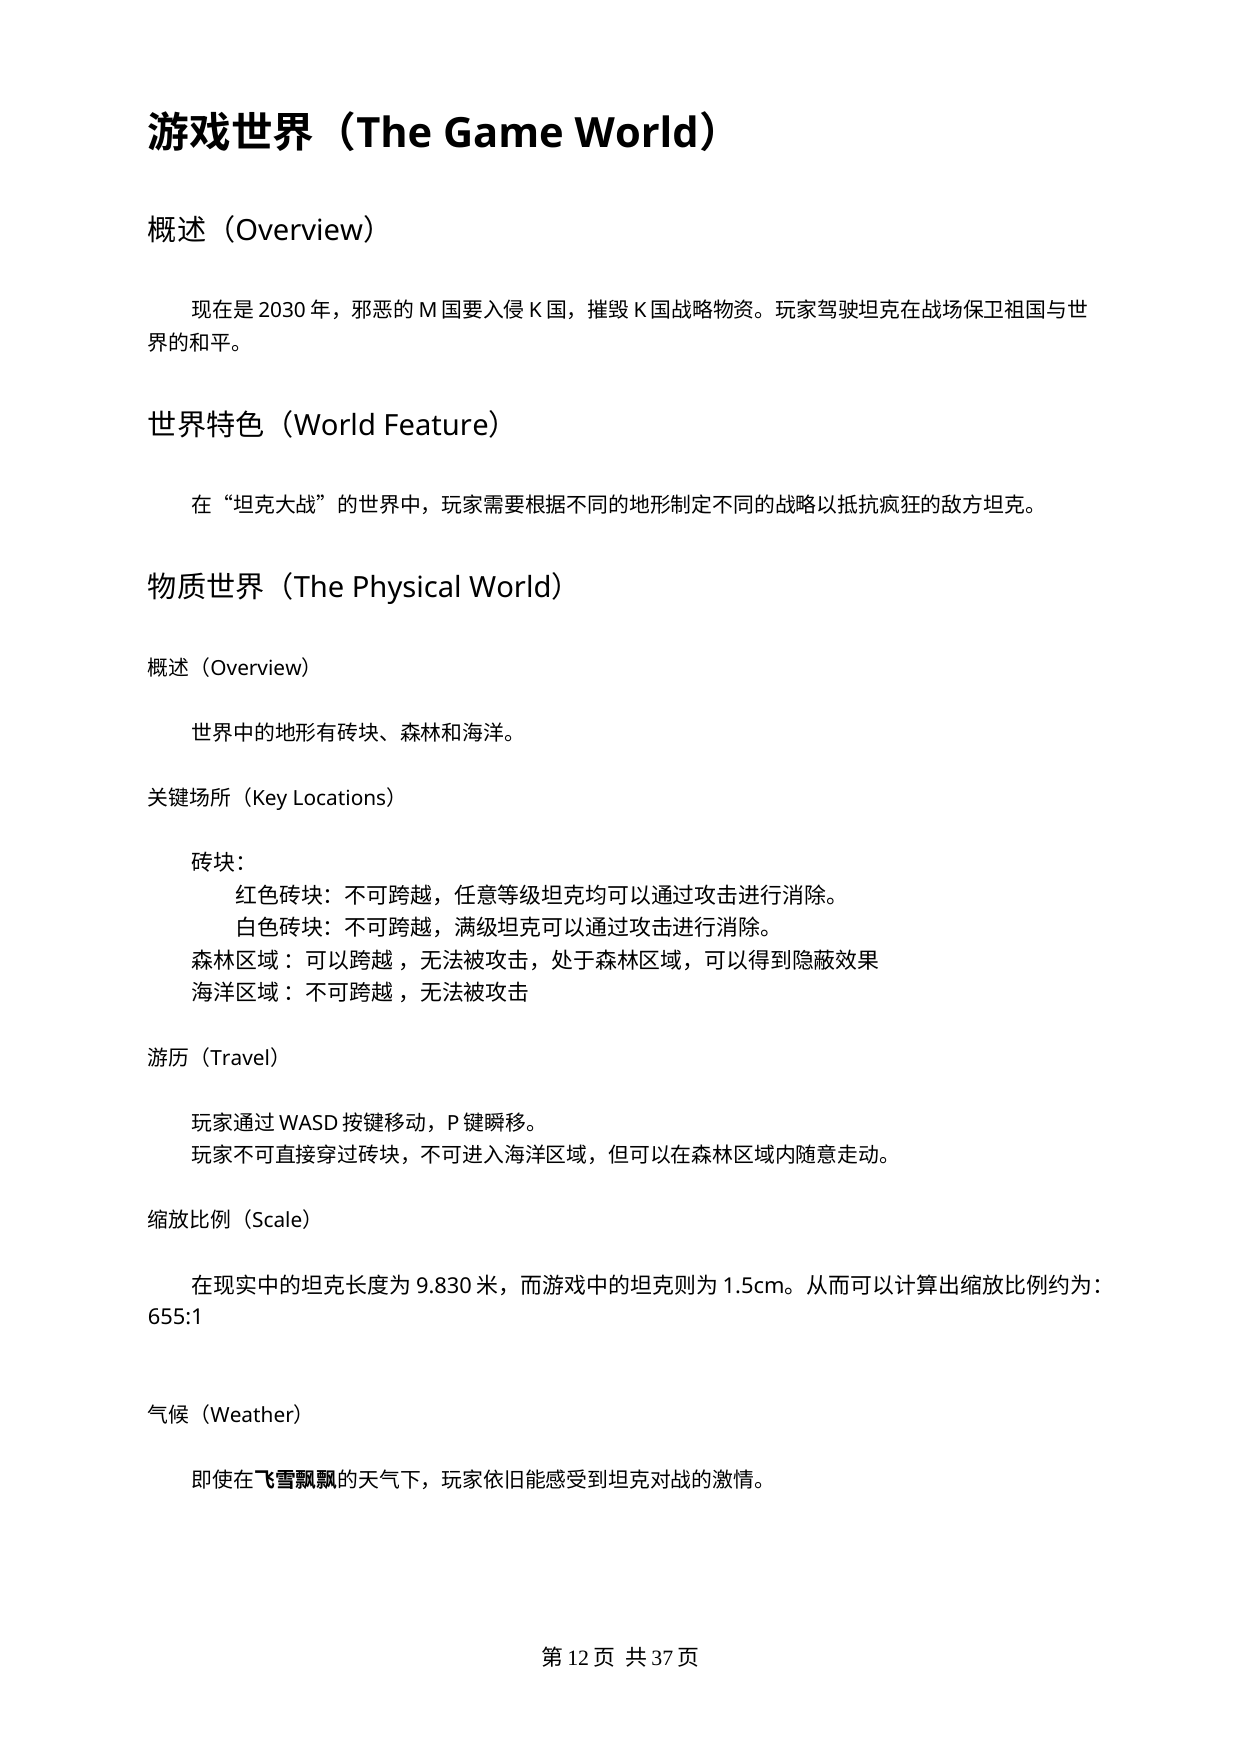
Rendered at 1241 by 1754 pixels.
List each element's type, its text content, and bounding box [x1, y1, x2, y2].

text 海洋区域 ：不可跨越 ，无法被攻击 [191, 975, 1092, 1007]
subtitle 物质世界（The Physical World） [148, 552, 1092, 617]
subtitle 缩放比例（Scale） [148, 1202, 1092, 1235]
subtitle 概述（Overview） [148, 650, 1092, 682]
subtitle 概述（Overview） [148, 195, 1092, 260]
subtitle 游戏世界（The Game World） [148, 97, 1092, 162]
subtitle 世界特色（World Feature） [148, 390, 1092, 455]
text 现在是2030年，邪恶的M国要入侵K国，摧毁K国战略物资。玩家驾驶坦克在战场保卫祖国与世界的和平。 [148, 292, 1092, 357]
text 砖块： [148, 845, 1092, 877]
text 红色砖块：不可跨越，任意等级坦克均可以通过攻击进行消除。 [148, 877, 1092, 910]
text 在现实中的坦克长度为9.830米，而游戏中的坦克则为1.5cm。从而可以计算出缩放比例约为：655:1 [148, 1267, 1092, 1332]
text 世界中的地形有砖块、森林和海洋。 [148, 715, 1092, 747]
text 森林区域 ：可以跨越 ，无法被攻击，处于森林区域，可以得到隐蔽效果 [191, 942, 1092, 975]
text 在“坦克大战”的世界中，玩家需要根据不同的地形制定不同的战略以抵抗疯狂的敌方坦克。 [148, 487, 1092, 520]
subtitle 关键场所（Key Locations） [148, 780, 1092, 812]
text 玩家通过WASD按键移动，P键瞬移。 [148, 1105, 1092, 1137]
text 白色砖块：不可跨越，满级坦克可以通过攻击进行消除。 [148, 910, 1092, 942]
subtitle 气候（Weather） [148, 1397, 1092, 1430]
text 即使在飞雪飘飘的天气下，玩家依旧能感受到坦克对战的激情。 [148, 1462, 1092, 1495]
text 玩家不可直接穿过砖块，不可进入海洋区域，但可以在森林区域内随意走动。 [148, 1137, 1092, 1170]
subtitle 游历（Travel） [148, 1040, 1092, 1072]
